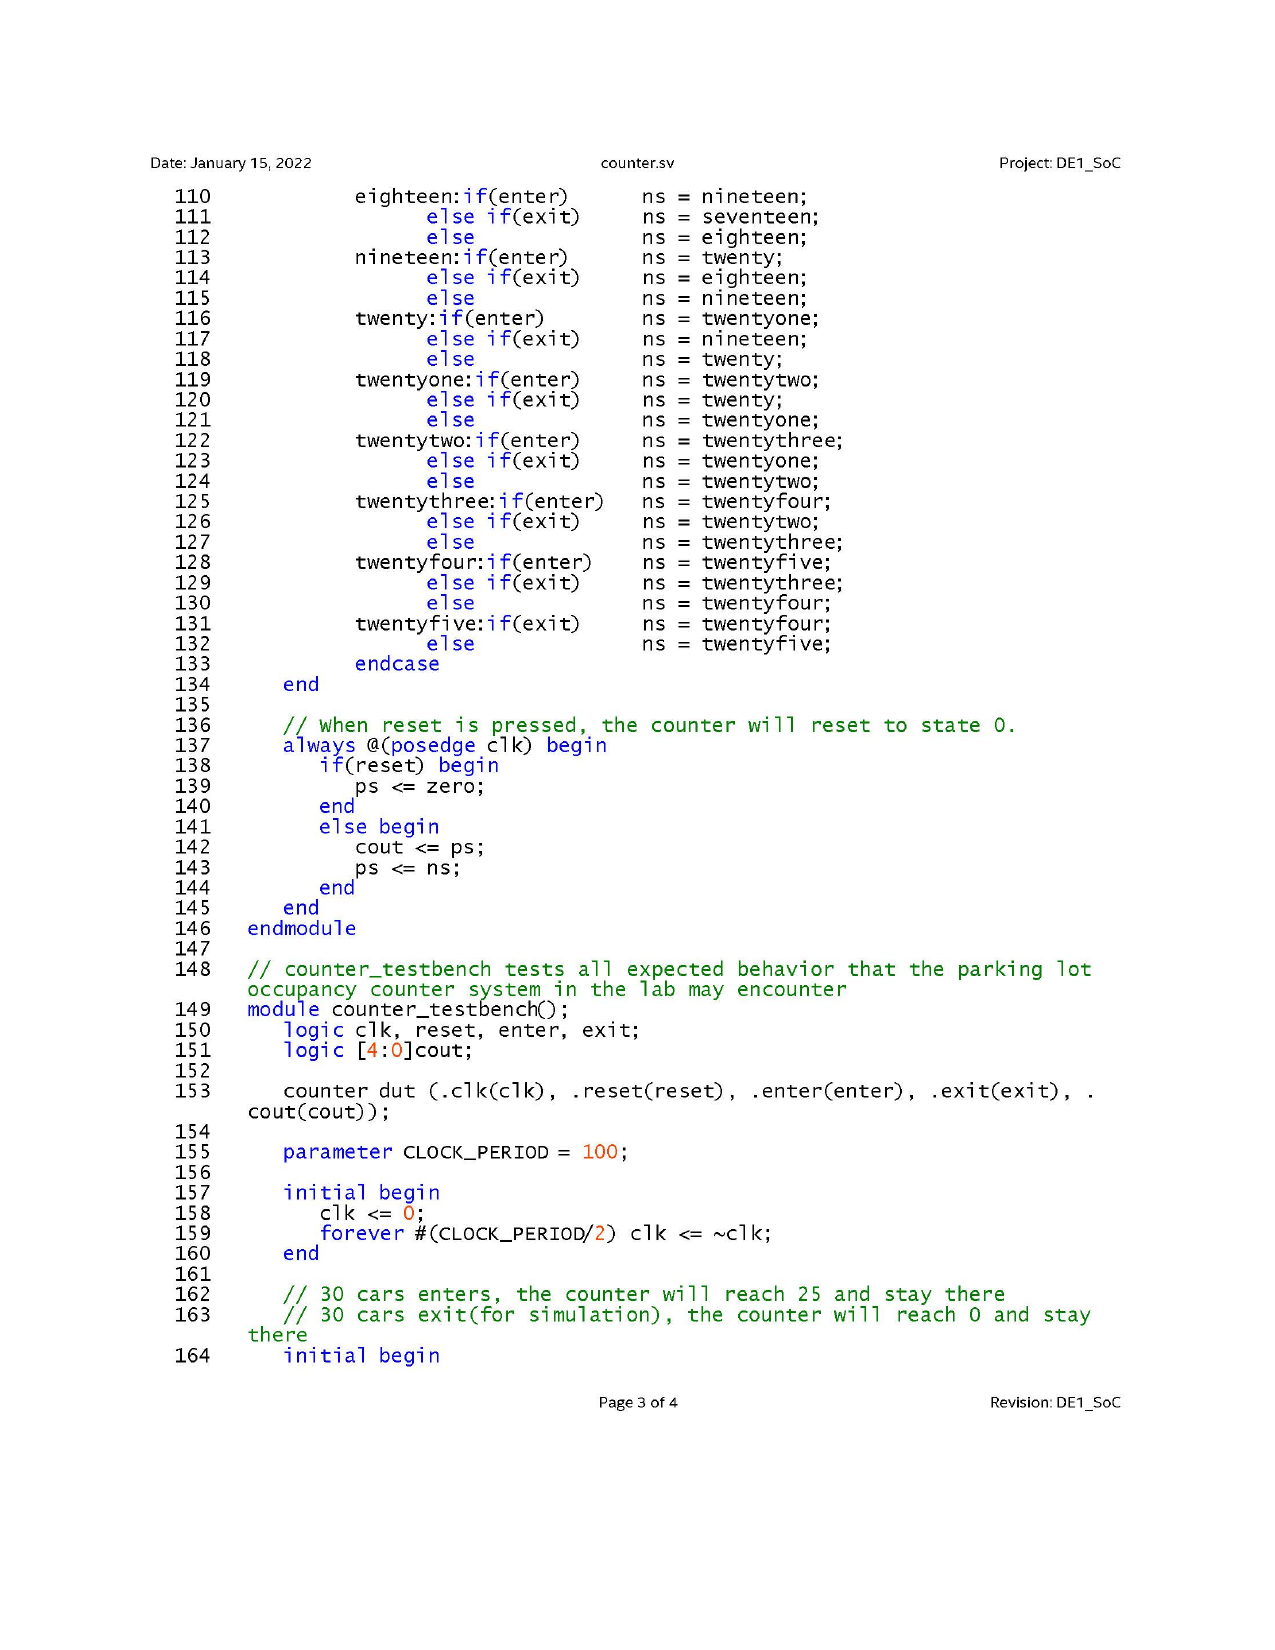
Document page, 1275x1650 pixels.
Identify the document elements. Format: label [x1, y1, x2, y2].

picture [150, 150, 1125, 1412]
